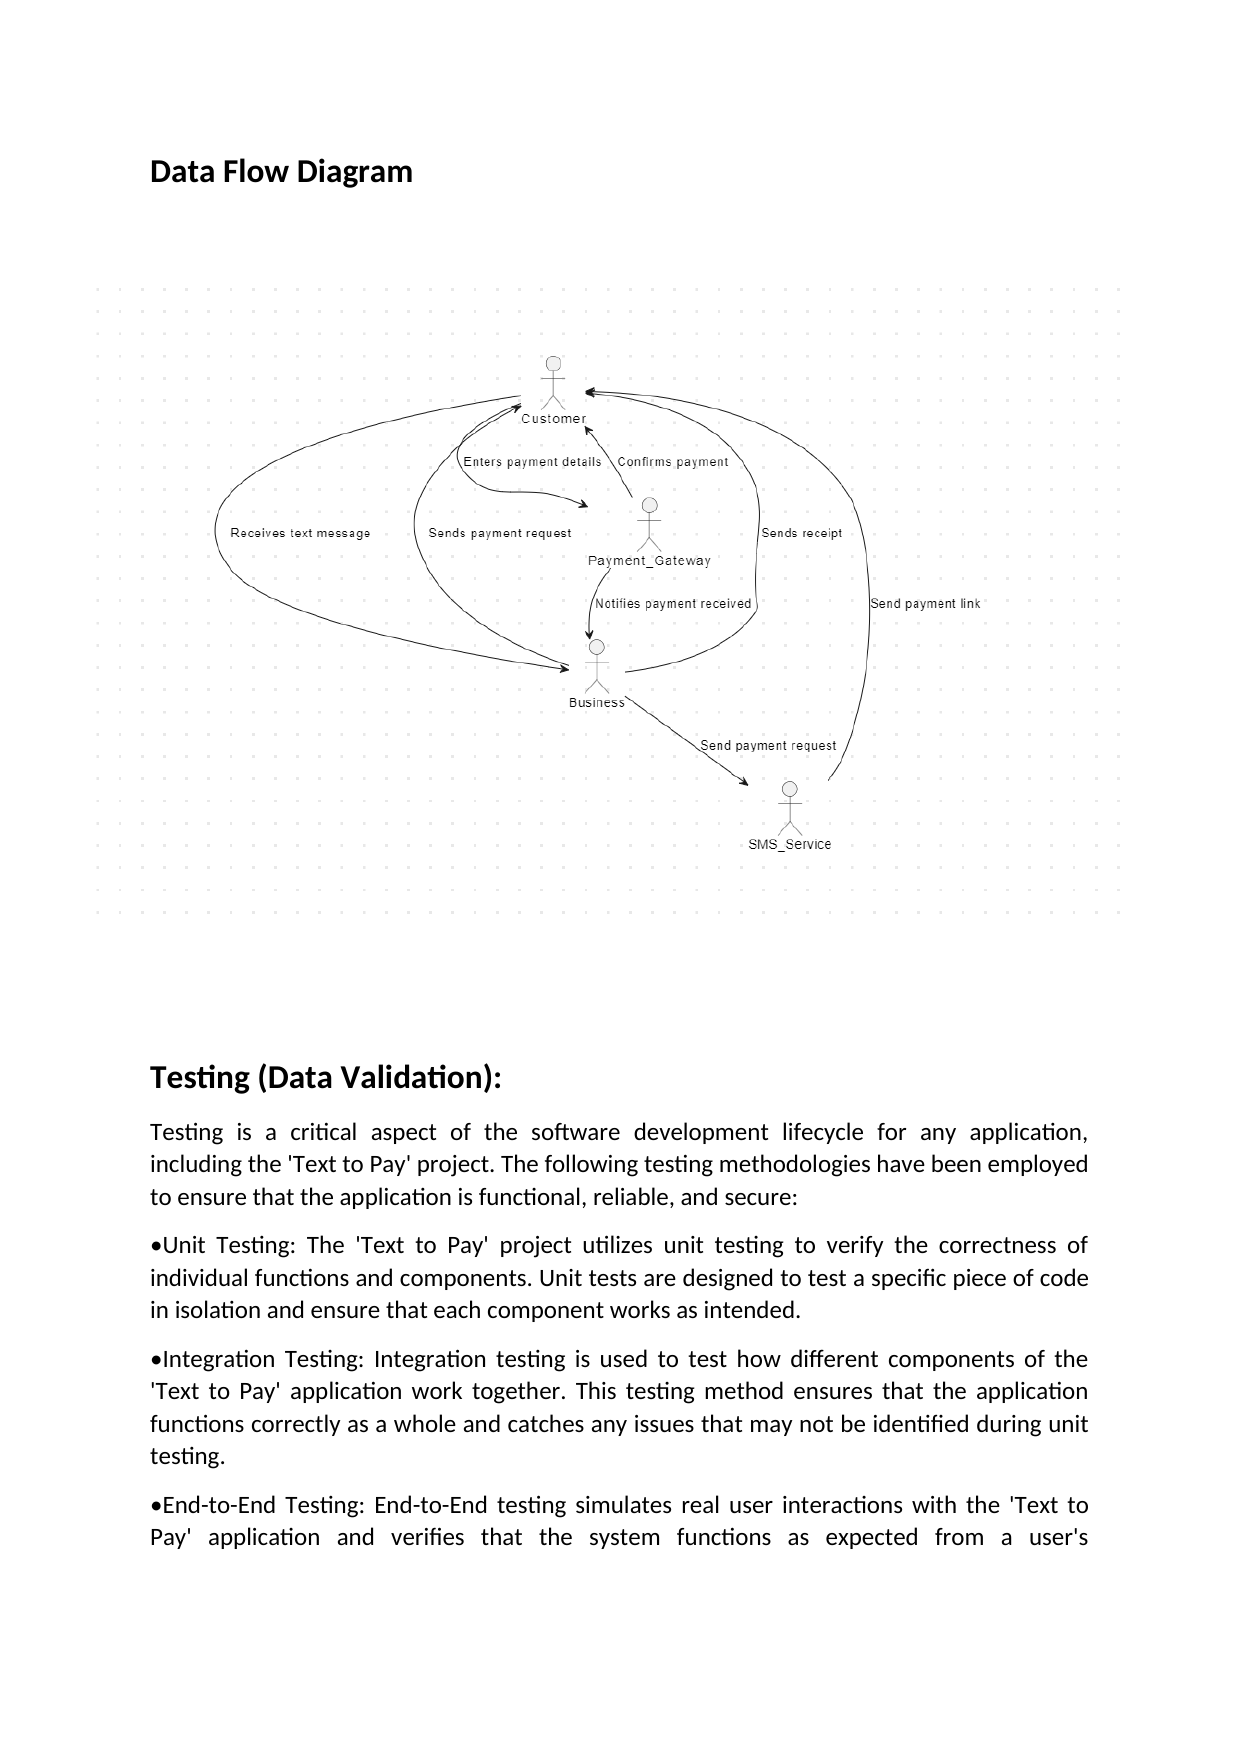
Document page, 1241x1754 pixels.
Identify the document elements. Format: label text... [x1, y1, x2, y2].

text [150, 1489, 1090, 1552]
text •Unit Testing: The 'Text to Pay' project utilizes unit testing to verify the correctness of individual functions and components. Unit tests are designed to test a specific piece of code in isolation and ensure that each component works as intended. [150, 1230, 1090, 1325]
text Data Flow Diagram [150, 150, 1090, 191]
text Testing (Data Validation): [150, 1056, 1090, 1097]
text •Integration Testing: Integration testing is used to test how different components of the 'Text to Pay' application work together. This testing method ensures that the application functions correctly as a whole and catches any issues that may not be identified during unit testing. [150, 1343, 1090, 1471]
text Testing is a critical aspect of the software development lifecycle for any application, including the 'Text to Pay' project. The following testing methodologies have been employed to ensure that the application is functional, reliable, and secure: [150, 1116, 1090, 1211]
picture [84, 270, 1135, 916]
